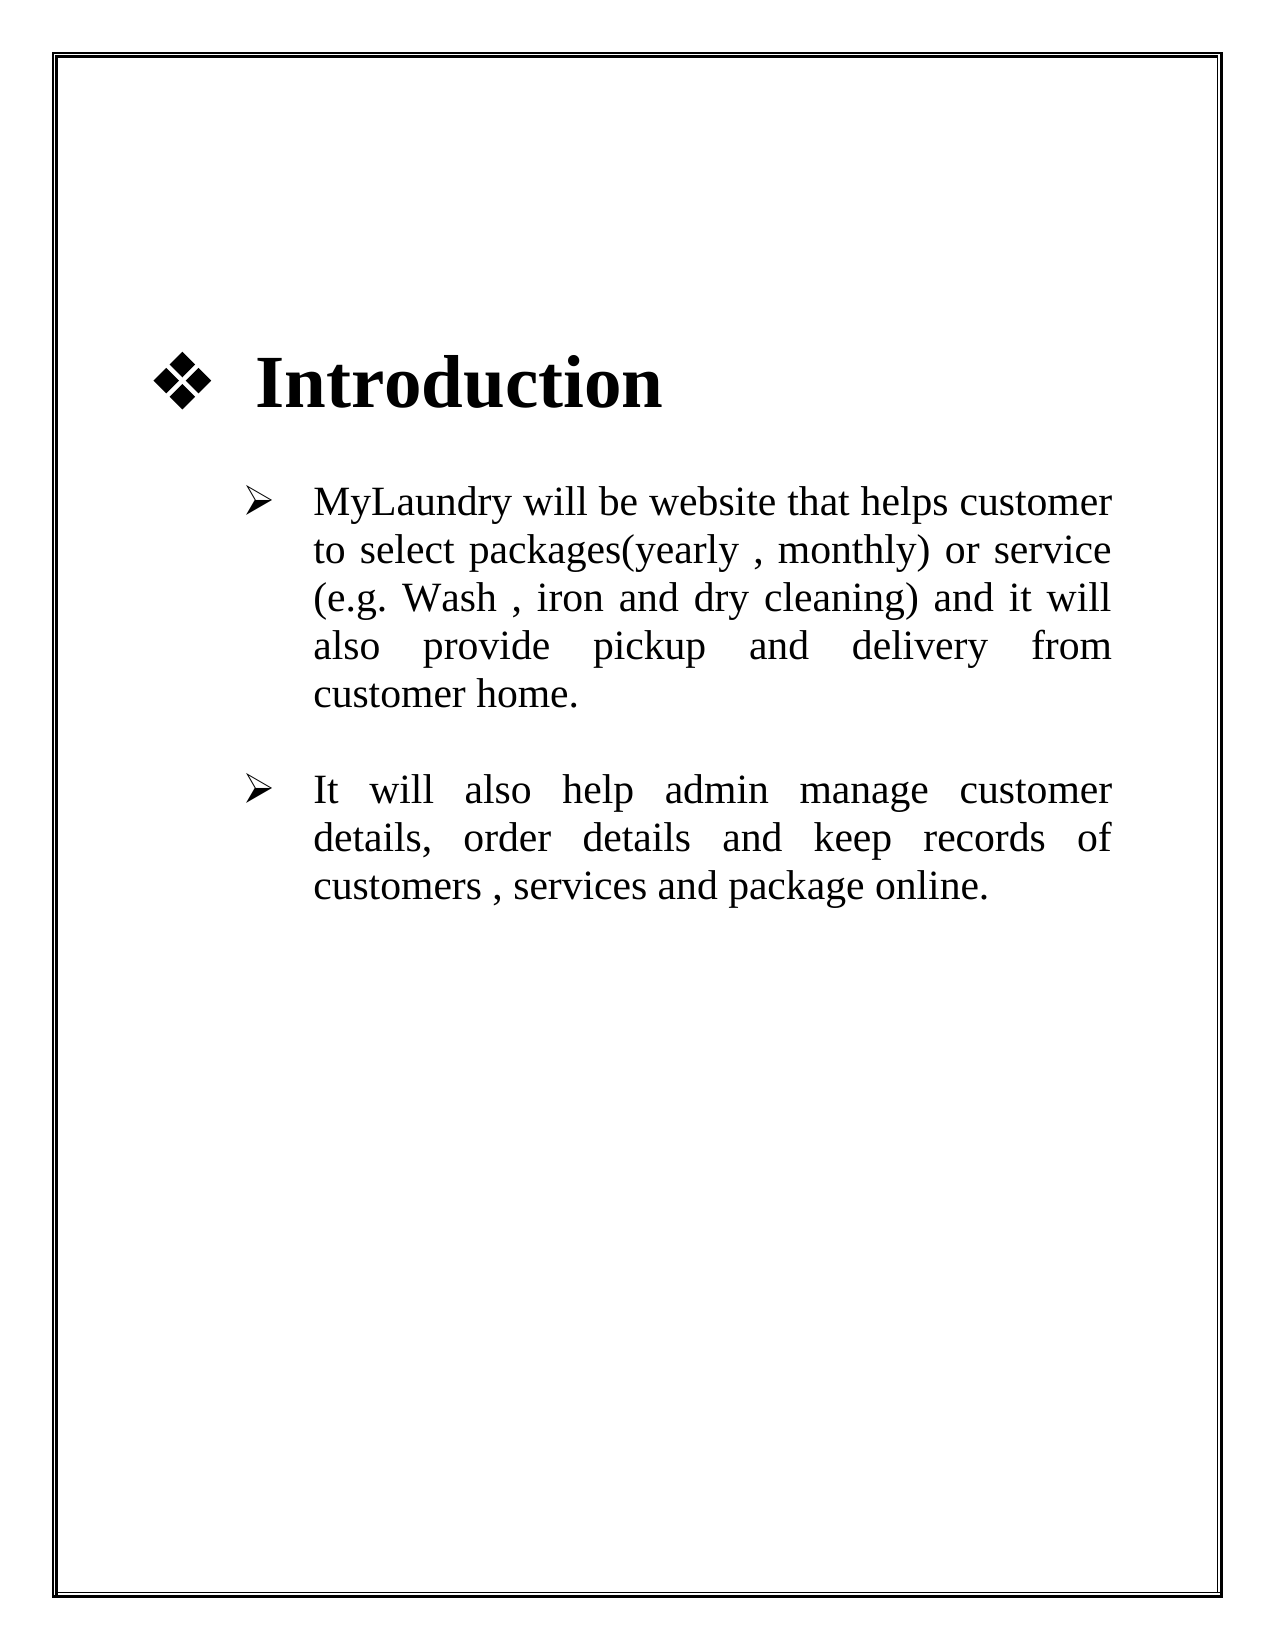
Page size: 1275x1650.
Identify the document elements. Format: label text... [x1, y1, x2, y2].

list It will also help admin manage customer details, order details and keep records of customers , services and package online. [276, 764, 1113, 908]
subtitle Introduction [217, 337, 1208, 424]
list MyLaundry will be website that helps customer to select packages(yearly , monthly) or service (e.g. Wash , iron and dry cleaning) and it will also provide pickup and delivery from customer home. [276, 477, 1113, 716]
